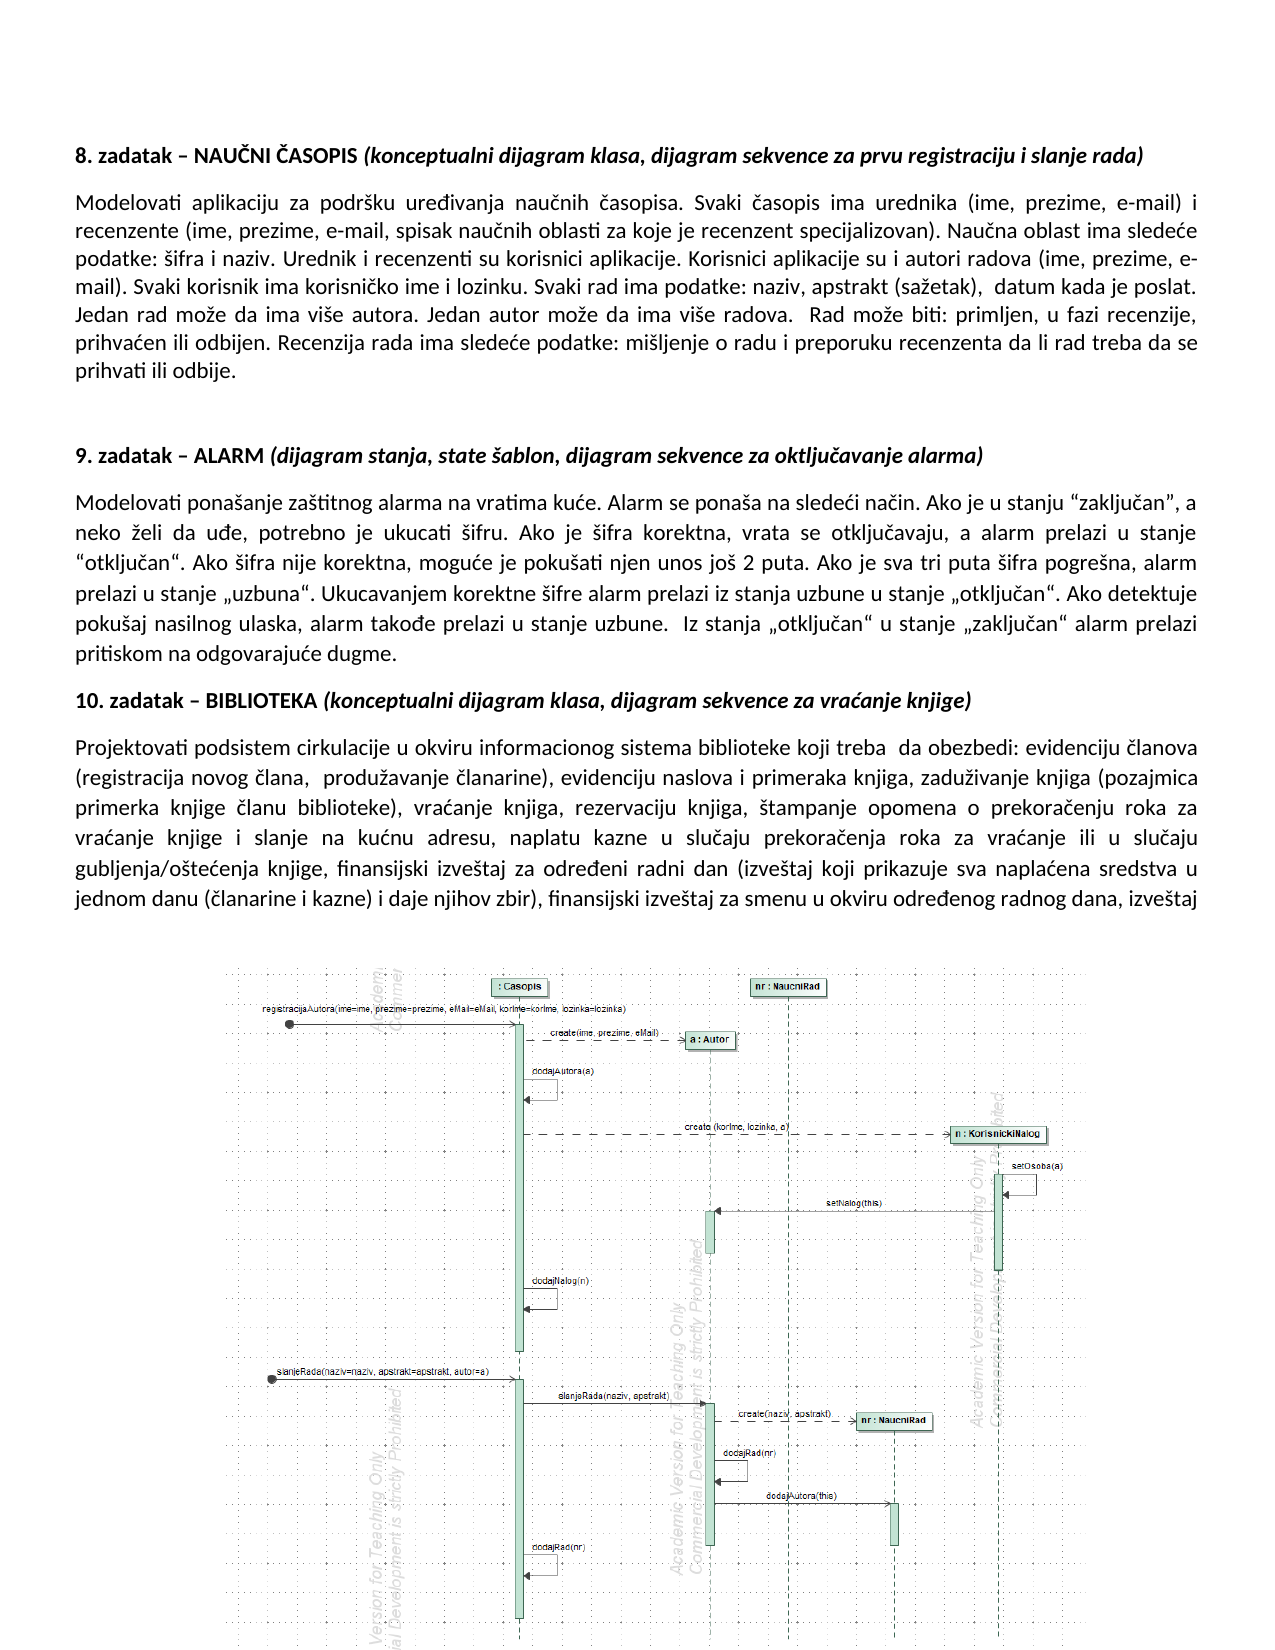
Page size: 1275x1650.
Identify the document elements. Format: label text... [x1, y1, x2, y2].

picture [215, 968, 1086, 1650]
text 8. zadatak – NAUČNI ČASOPIS (konceptualni dijagram klasa, dijagram sekvence za prvu registraciju i slanje rada) [75, 141, 1200, 169]
text Projektovati podsistem cirkulacije u okviru informacionog sistema biblioteke koji treba da obezbedi: evidenciju članova (registracija novog člana, produžavanje članarine), evidenciju naslova i primeraka knjiga, zaduživanje knjiga (pozajmica primerka knjige članu biblioteke), vraćanje knjiga, rezervaciju knjiga, štampanje opomena o prekoračenju roka za vraćanje knjige i slanje na kućnu adresu, naplatu kazne u slučaju prekoračenja roka za vraćanje ili u slučaju gubljenja/oštećenja knjige, finansijski izveštaj za određeni radni dan (izveštaj koji prikazuje sva naplaćena sredstva u jednom danu (članarine i kazne) i daje njihov zbir), finansijski izveštaj za smenu u okviru određenog radnog dana, izveštaj o 10 najčitanijih naslova u okviru zadatog meseca, izveštaj o knjigama kojima je istekao rok za povratak (naslov knjige, inventarni broj primerka, broj članske karte, prezime, ime i adresa člana). [75, 733, 1200, 912]
text Modelovati aplikaciju za podršku uređivanja naučnih časopisa. Svaki časopis ima urednika (ime, prezime, e-mail) i recenzente (ime, prezime, e-mail, spisak naučnih oblasti za koje je recenzent specijalizovan). Naučna oblast ima sledeće podatke: šifra i naziv. Urednik i recenzenti su korisnici aplikacije. Korisnici aplikacije su i autori radova (ime, prezime, e-mail). Svaki korisnik ima korisničko ime i lozinku. Svaki rad ima podatke: naziv, apstrakt (sažetak), datum kada je poslat. Jedan rad može da ima više autora. Jedan autor može da ima više radova. Rad može biti: primljen, u fazi recenzije, prihvaćen ili odbijen. Recenzija rada ima sledeće podatke: mišljenje o radu i preporuku recenzenta da li rad treba da se prihvati ili odbije. [75, 188, 1200, 384]
text Modelovati ponašanje zaštitnog alarma na vratima kuće. Alarm se ponaša na sledeći način. Ako je u stanju “zaključan”, a neko želi da uđe, potrebno je ukucati šifru. Ako je šifra korektna, vrata se otključavaju, a alarm prelazi u stanje “otključan“. Ako šifra nije korektna, moguće je pokušati njen unos još 2 puta. Ako je sva tri puta šifra pogrešna, alarm prelazi u stanje „uzbuna“. Ukucavanjem korektne šifre alarm prelazi iz stanja uzbune u stanje „otključan“. Ako detektuje pokušaj nasilnog ulaska, alarm takođe prelazi u stanje uzbune. Iz stanja „otključan“ u stanje „zaključan“ alarm prelazi pritiskom na odgovarajuće dugme. [75, 488, 1200, 667]
text 10. zadatak – BIBLIOTEKA (konceptualni dijagram klasa, dijagram sekvence za vraćanje knjige) [75, 686, 1200, 714]
text 9. zadatak – ALARM (dijagram stanja, state šablon, dijagram sekvence za oktljučavanje alarma) [75, 441, 1200, 469]
